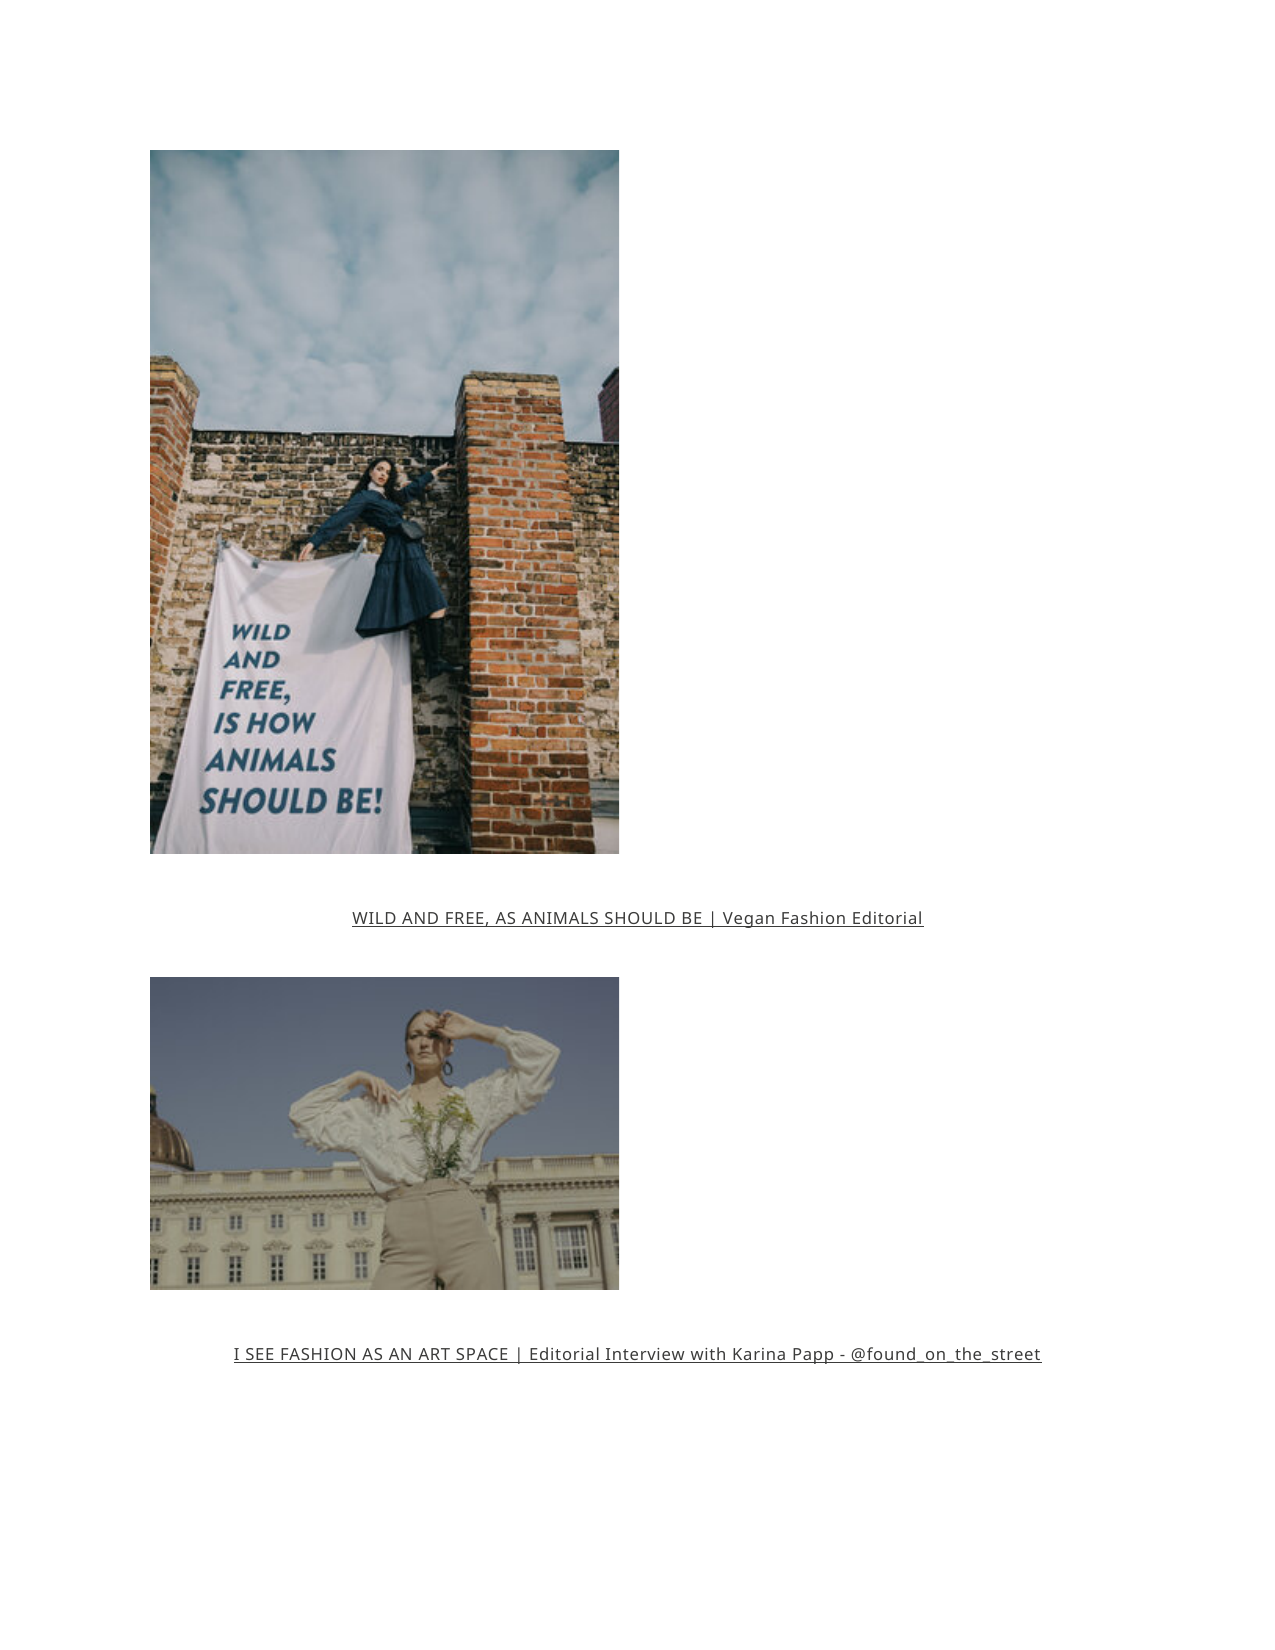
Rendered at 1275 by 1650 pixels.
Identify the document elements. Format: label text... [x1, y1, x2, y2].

text WILD AND FREE, AS ANIMALS SHOULD BE | Vegan Fashion Editorial [150, 899, 1125, 929]
text I SEE FASHION AS AN ART SPACE | Editorial Interview with Karina Papp - @found_on_the_street [150, 1336, 1125, 1366]
picture [150, 150, 620, 854]
picture [150, 977, 620, 1290]
